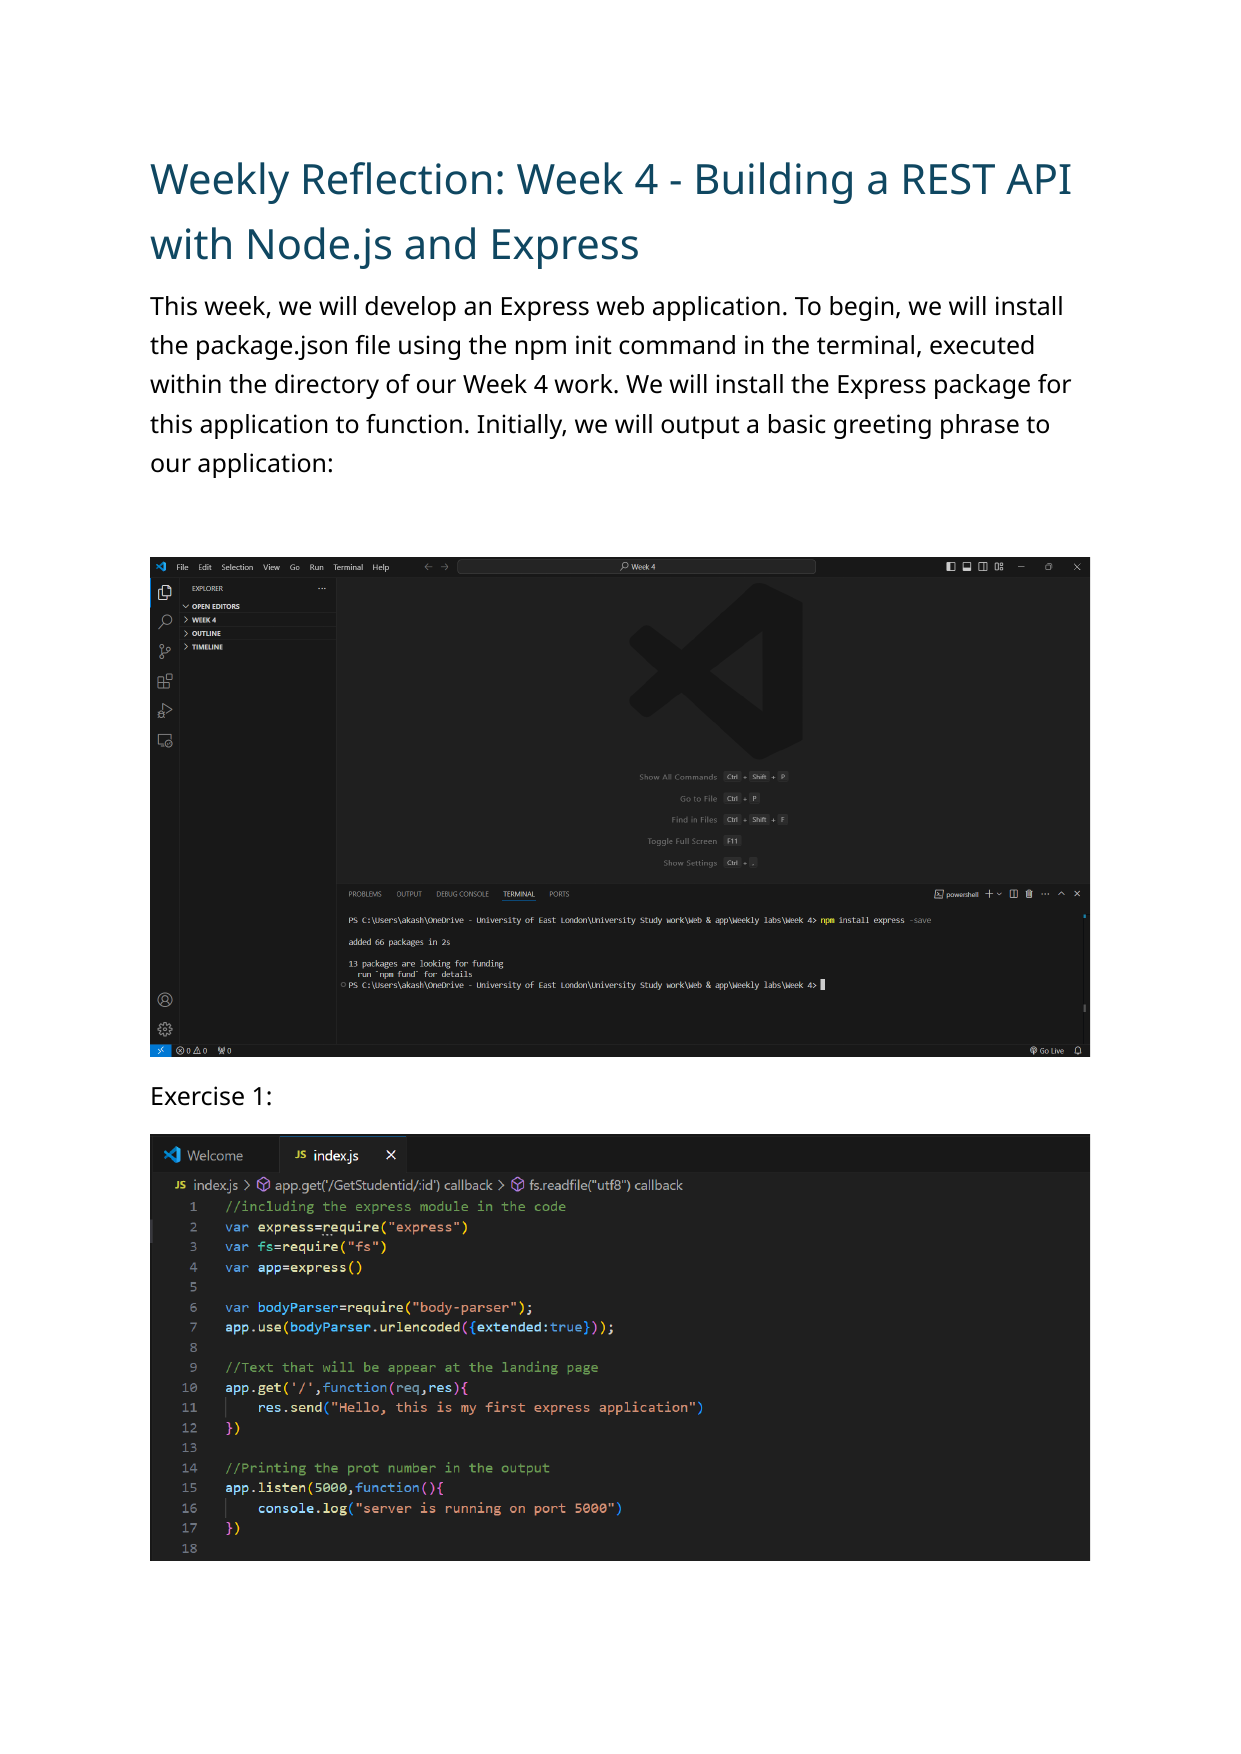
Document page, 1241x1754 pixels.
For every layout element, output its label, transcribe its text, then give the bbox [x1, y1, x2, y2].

text Exercise 1: [150, 1078, 1090, 1112]
subtitle Weekly Reflection: Week 4 - Building a REST API with Node.js and Express [150, 150, 1090, 272]
picture [150, 1134, 1091, 1561]
picture [150, 557, 1091, 1057]
text This week, we will develop an Express web application. To begin, we will install the package.json file using the npm init command in the terminal, executed within the directory of our Week 4 work. We will install the Express package for this application to function. Initially, we will output a basic greeting phrase to our application: [150, 289, 1090, 479]
